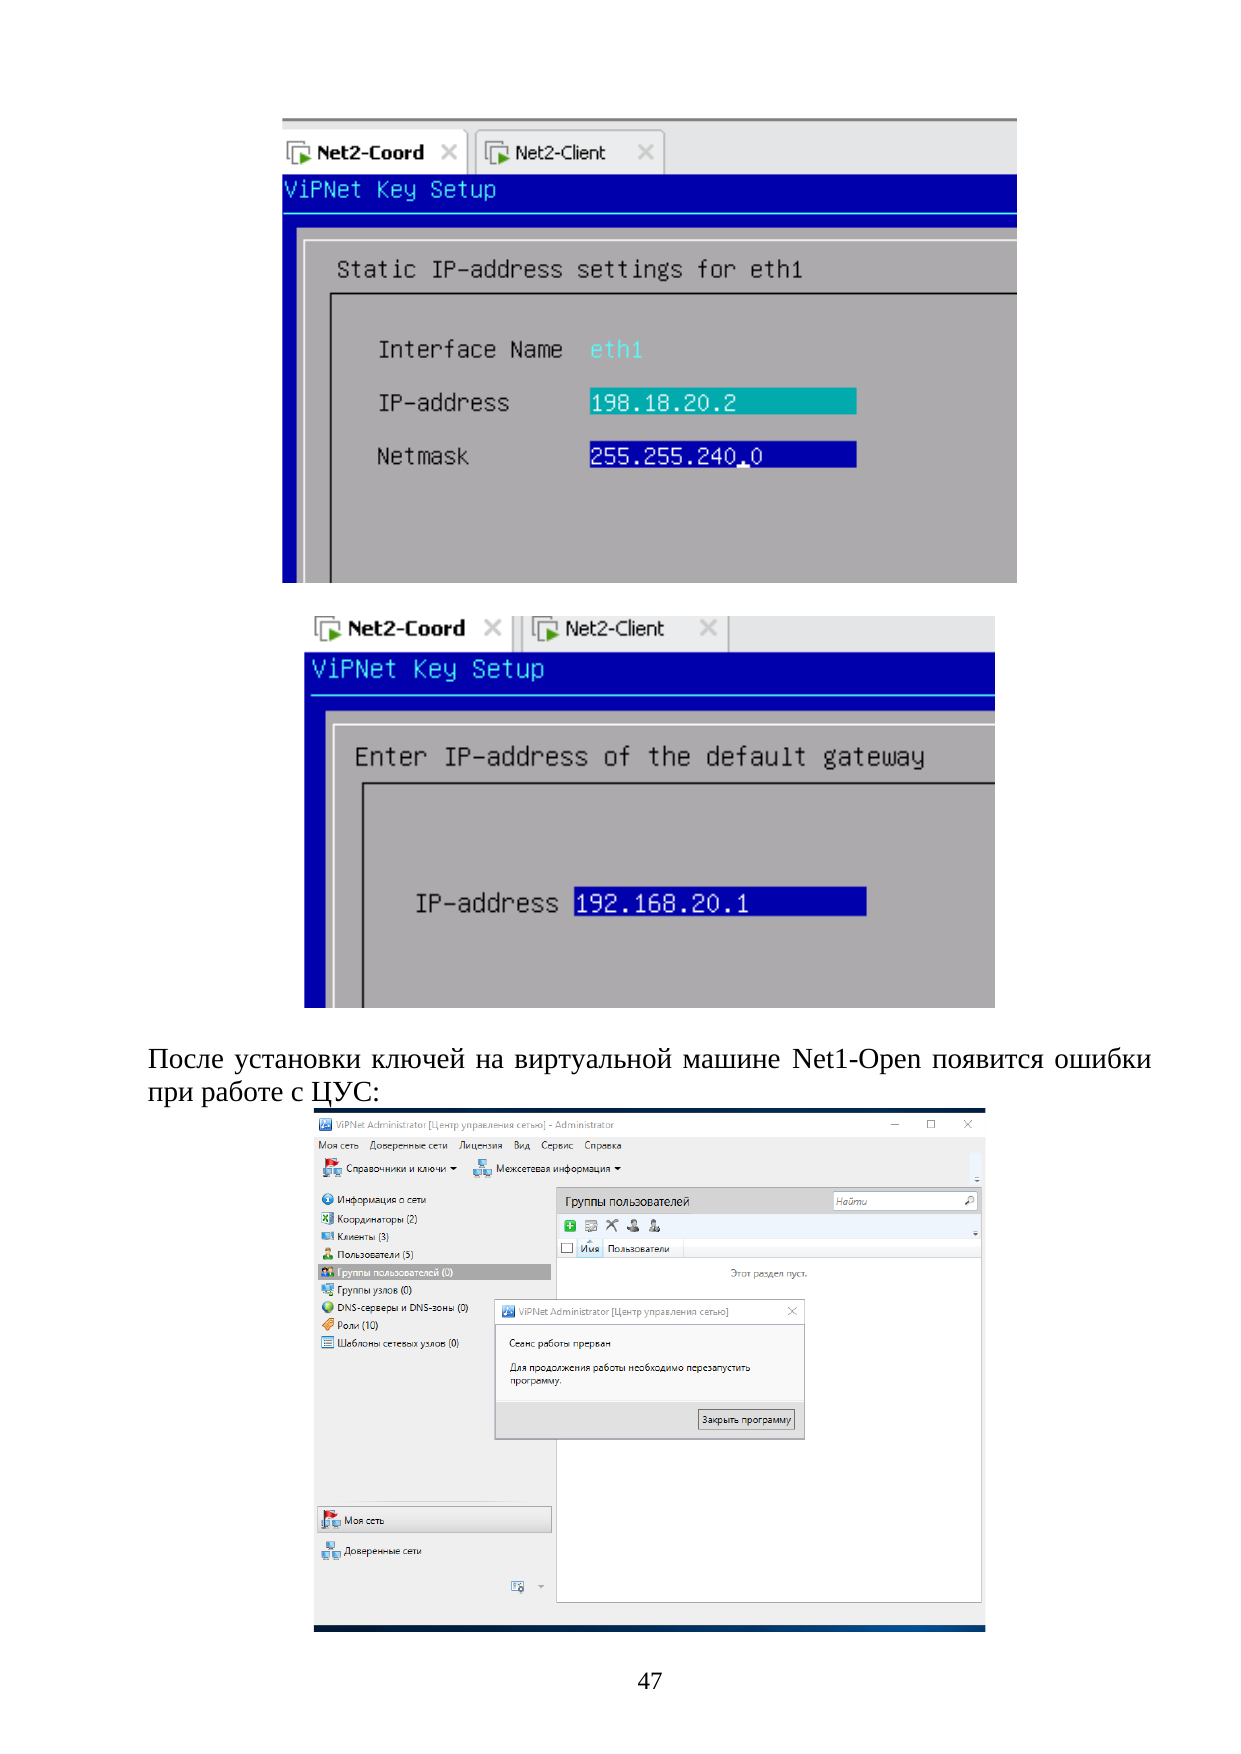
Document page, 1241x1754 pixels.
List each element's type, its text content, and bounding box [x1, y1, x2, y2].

picture [304, 616, 995, 1008]
picture [282, 118, 1017, 583]
picture [313, 1108, 986, 1632]
text После установки ключей на виртуальной машине Net1-Open появится ошибки при работе с ЦУС: [148, 1041, 1152, 1108]
